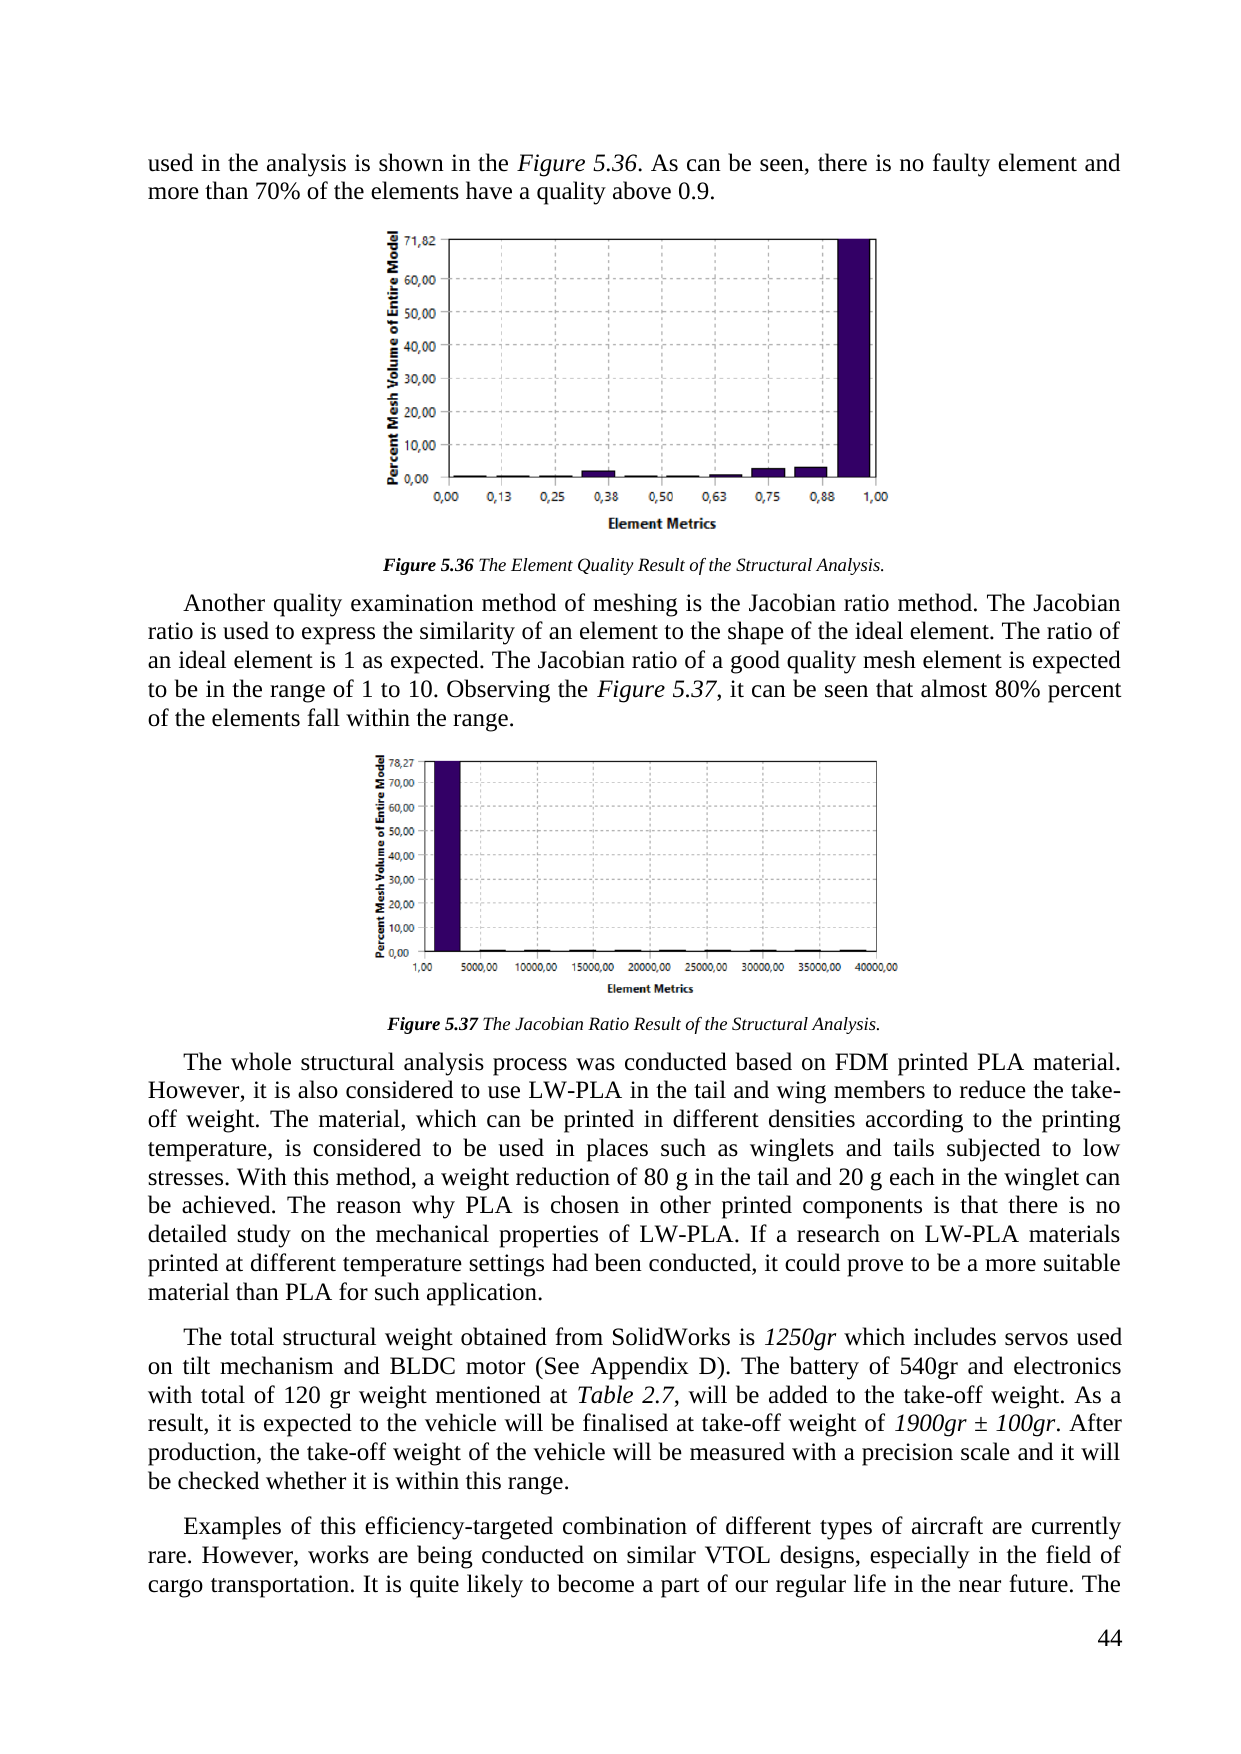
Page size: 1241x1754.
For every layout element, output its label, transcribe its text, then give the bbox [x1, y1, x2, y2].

text The total structural weight obtained from SolidWorks is 1250gr which includes servos used on tilt mechanism and BLDC motor (See Appendix D). The battery of 540gr and electronics with total of 120 gr weight mentioned at Table 2.7, will be added to the take-off weight. As a result, it is expected to the vehicle will be finalised at take-off weight of 1900gr ± 100gr. After production, the take-off weight of the vehicle will be measured with a precision scale and it will be checked whether it is within this range. [148, 1322, 1122, 1495]
text The whole structural analysis process was conducted based on FDM printed PLA material. However, it is also considered to use LW-PLA in the tail and wing members to reduce the take-off weight. The material, which can be printed in different densities according to the printing temperature, is considered to be used in places such as winglets and tails subjected to low stresses. With this method, a weight reduction of 80 g in the tail and 20 g each in the winglet can be achieved. The reason why PLA is chosen in other printed components is that there is no detailed study on the mechanical properties of LW-PLA. If a research on LW-PLA materials printed at different temperature settings had been conducted, it could prove to be a more suitable material than PLA for such application. [148, 1047, 1122, 1306]
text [148, 1511, 1122, 1598]
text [148, 148, 1122, 205]
picture [369, 221, 901, 537]
picture [369, 748, 901, 997]
